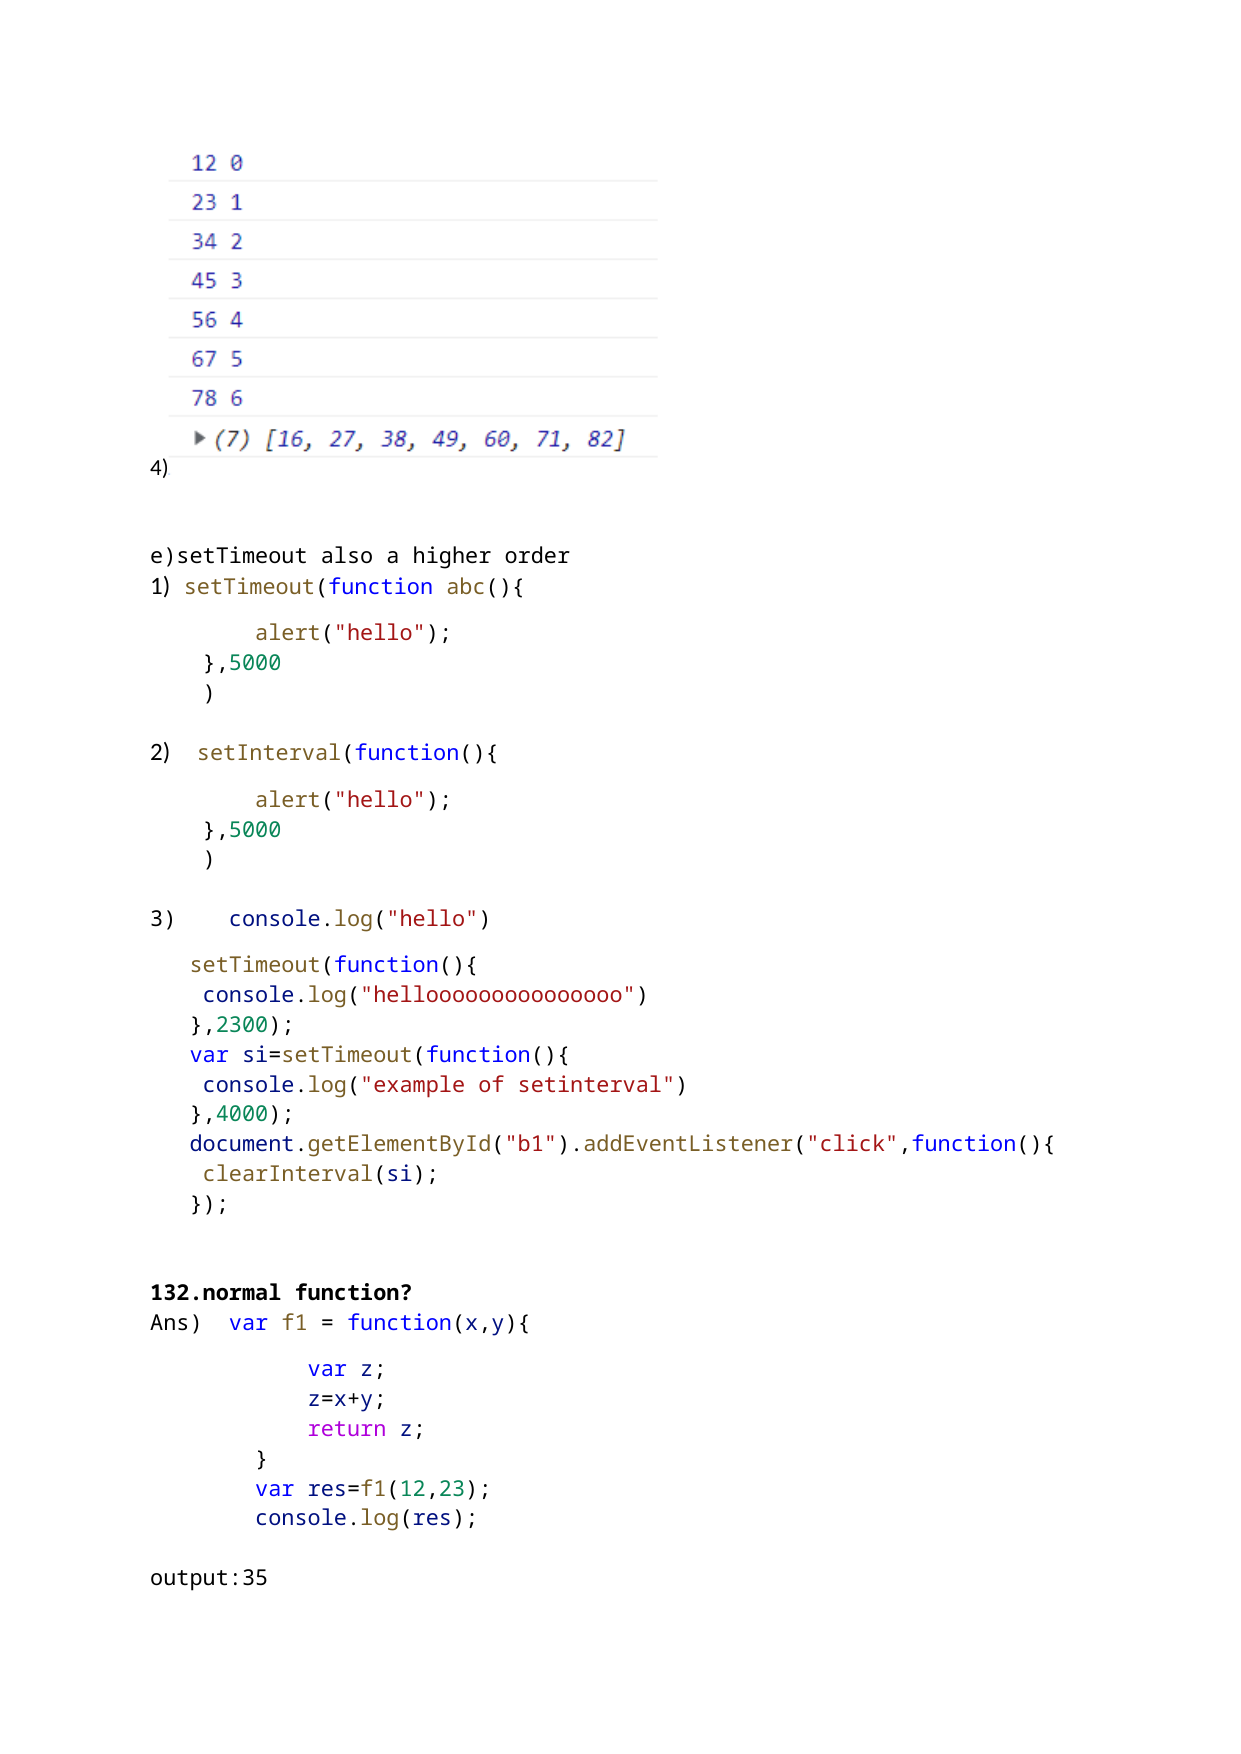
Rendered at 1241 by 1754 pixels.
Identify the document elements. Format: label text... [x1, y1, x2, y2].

text 2) setInterval(function(){ [150, 737, 1090, 767]
text } [150, 1443, 1090, 1473]
text 132.normal function? [150, 1277, 1090, 1307]
text alert("hello"); [150, 784, 1090, 814]
text },4000); [150, 1098, 1090, 1128]
text e)setTimeout also a higher order [150, 540, 1090, 570]
text setTimeout(function(){ [150, 949, 1090, 979]
text },5000 [150, 814, 1090, 843]
text },5000 [150, 647, 1090, 677]
text },2300); [150, 1009, 1090, 1039]
text Ans) var f1 = function(x,y){ [150, 1307, 1090, 1337]
text output:35 [150, 1562, 1090, 1592]
text alert("hello"); [150, 617, 1090, 647]
picture [168, 150, 658, 475]
text }); [150, 1188, 1090, 1218]
text 3) console.log("hello") [150, 903, 1090, 933]
text console.log("example of setinterval") [150, 1069, 1090, 1098]
text var res=f1(12,23); [150, 1473, 1090, 1502]
text document.getElementById("b1").addEventListener("click",function(){ [150, 1128, 1090, 1158]
text var si=setTimeout(function(){ [150, 1039, 1090, 1069]
text clearInterval(si); [150, 1158, 1090, 1188]
text var z; [150, 1353, 1090, 1383]
text console.log("hellooooooooooooooo") [150, 979, 1090, 1009]
text return z; [150, 1413, 1090, 1443]
text ) [150, 677, 1090, 707]
text 1) setTimeout(function abc(){ [150, 570, 1090, 601]
text console.log(res); [150, 1502, 1090, 1532]
text ) [150, 843, 1090, 873]
text z=x+y; [150, 1383, 1090, 1413]
